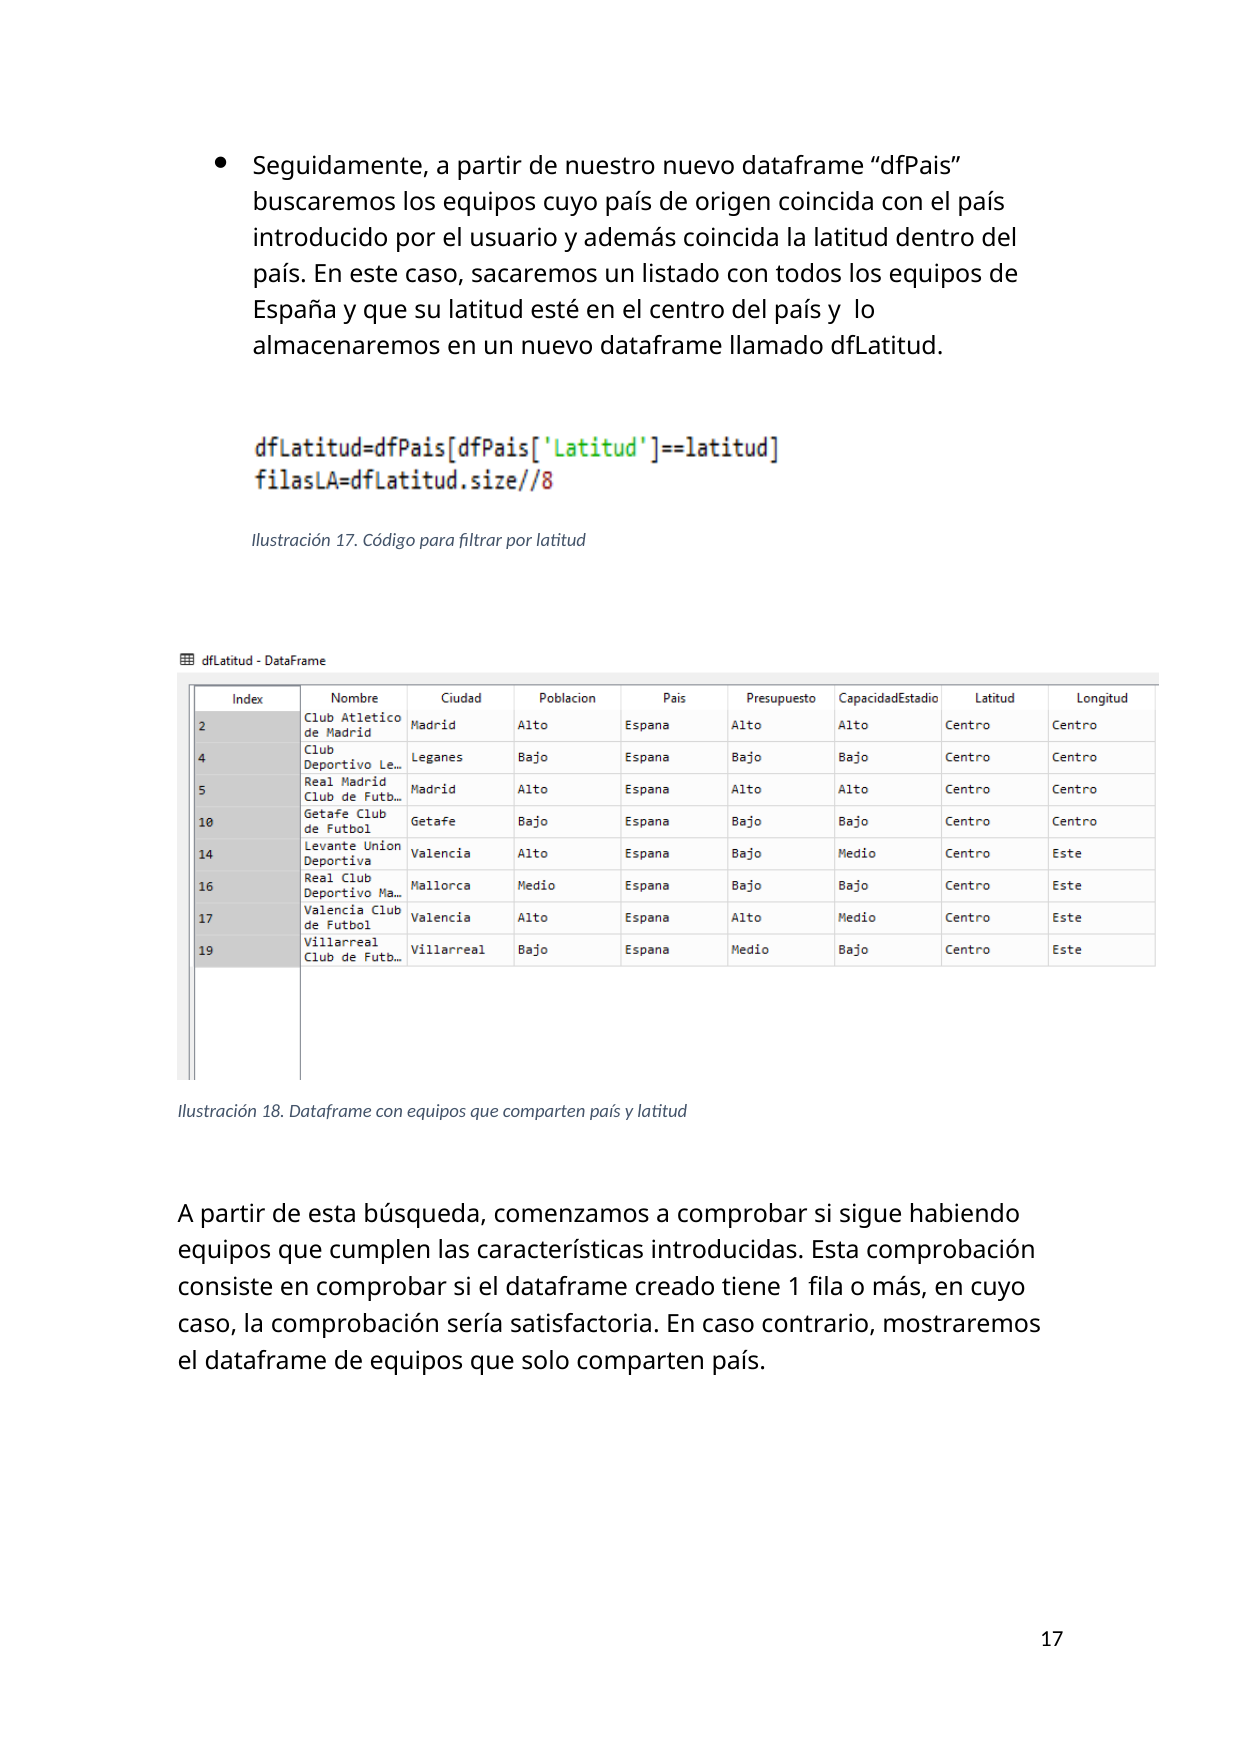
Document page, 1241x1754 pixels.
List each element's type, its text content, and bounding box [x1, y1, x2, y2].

picture [250, 433, 801, 509]
text A partir de esta búsqueda, comenzamos a comprobar si sigue habiendo equipos que cumplen las características introducidas. Esta comprobación consiste en comprobar si el dataframe creado tiene 1 fila o más, en cuyo caso, la comprobación sería satisfactoria. En caso contrario, mostraremos el dataframe de equipos que solo comparten país. [177, 1195, 1063, 1377]
text Ilustración 18. Dataframe con equipos que comparten país y latitud [177, 1099, 1063, 1122]
list Seguidamente, a partir de nuestro nuevo dataframe “dfPais” buscaremos los equipos cuyo país de origen coincida con el país introducido por el usuario y además coincida la latitud dentro del país. En este caso, sacaremos un listado con todos los equipos de España y que su latitud esté en el centro del país y lo almacenaremos en un nuevo dataframe llamado dfLatitud. [215, 148, 1063, 362]
text Ilustración 17. Código para filtrar por latitud [177, 528, 1063, 551]
picture [177, 648, 1159, 1080]
